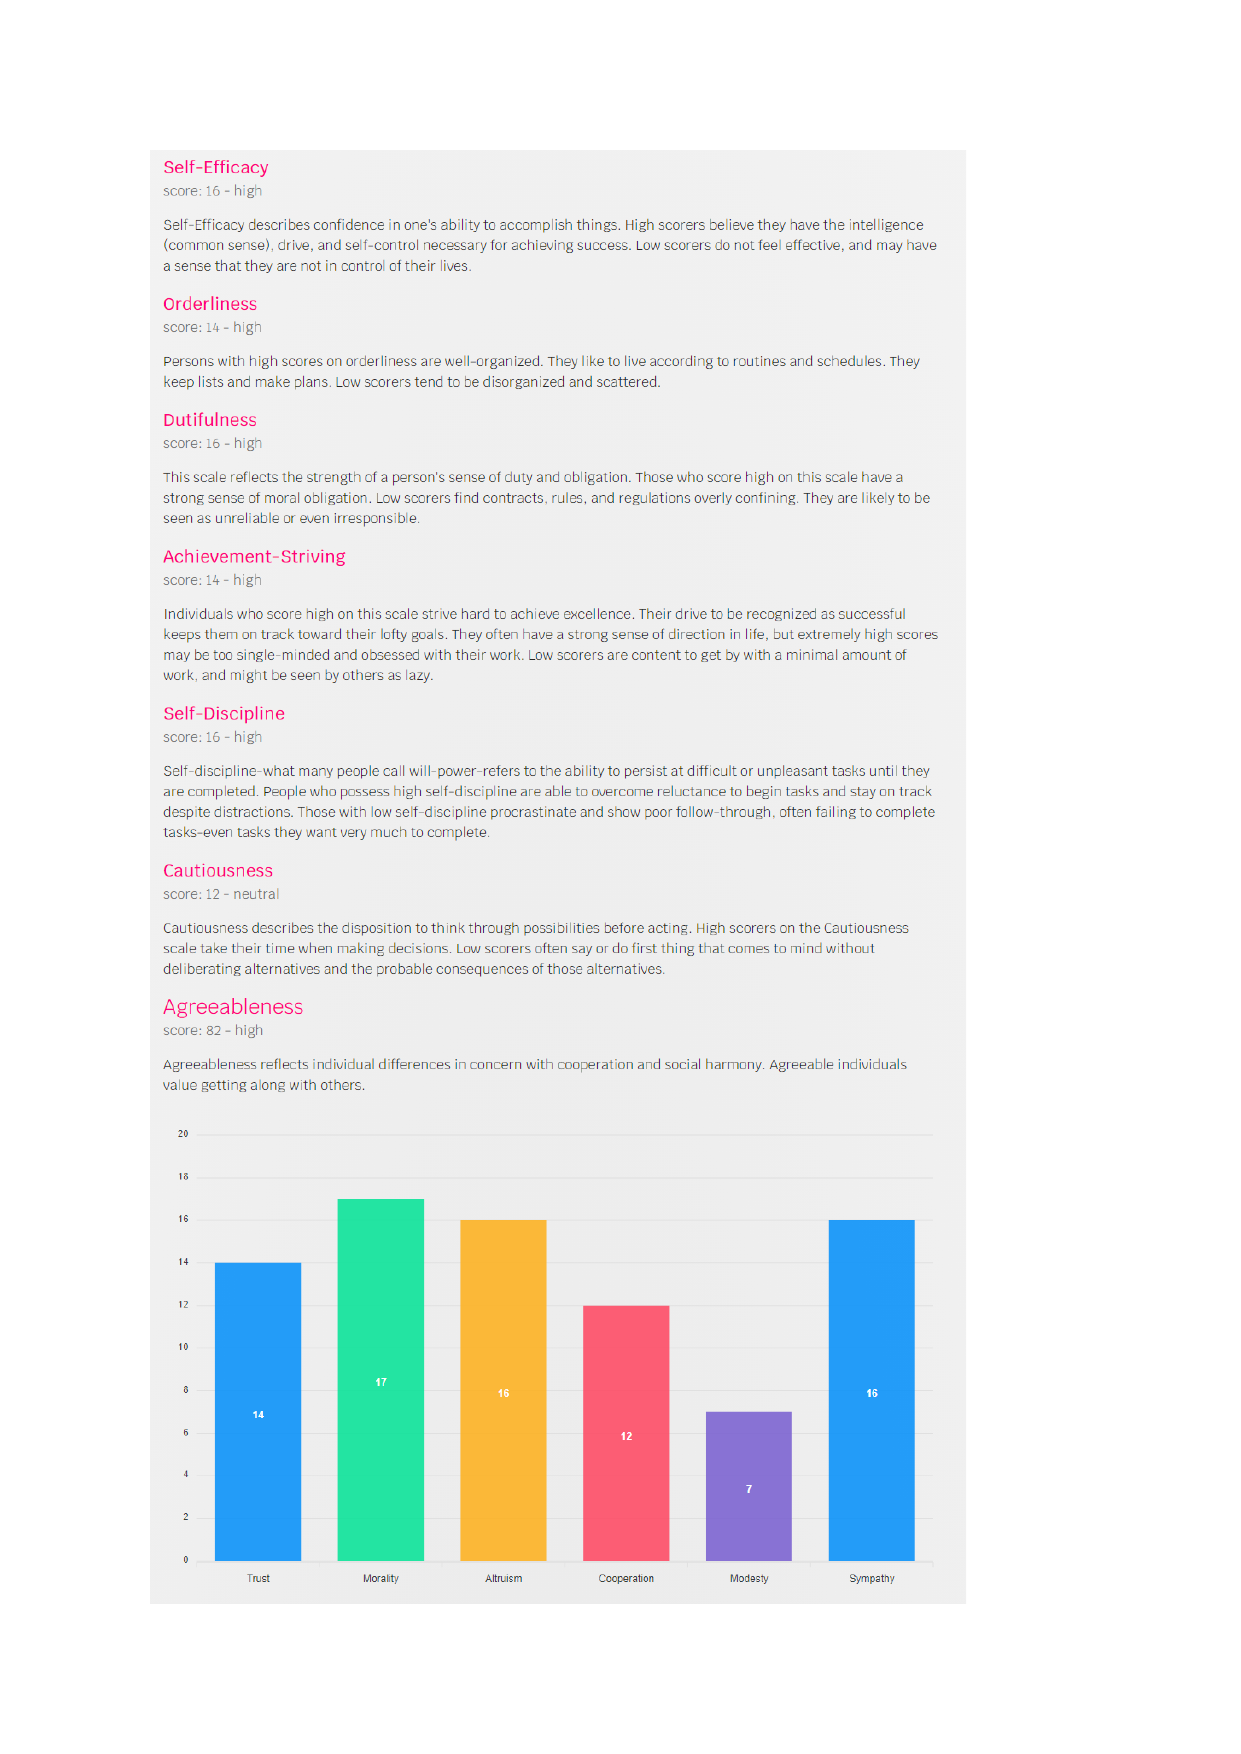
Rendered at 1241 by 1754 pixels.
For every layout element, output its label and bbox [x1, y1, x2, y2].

picture [150, 150, 967, 1604]
